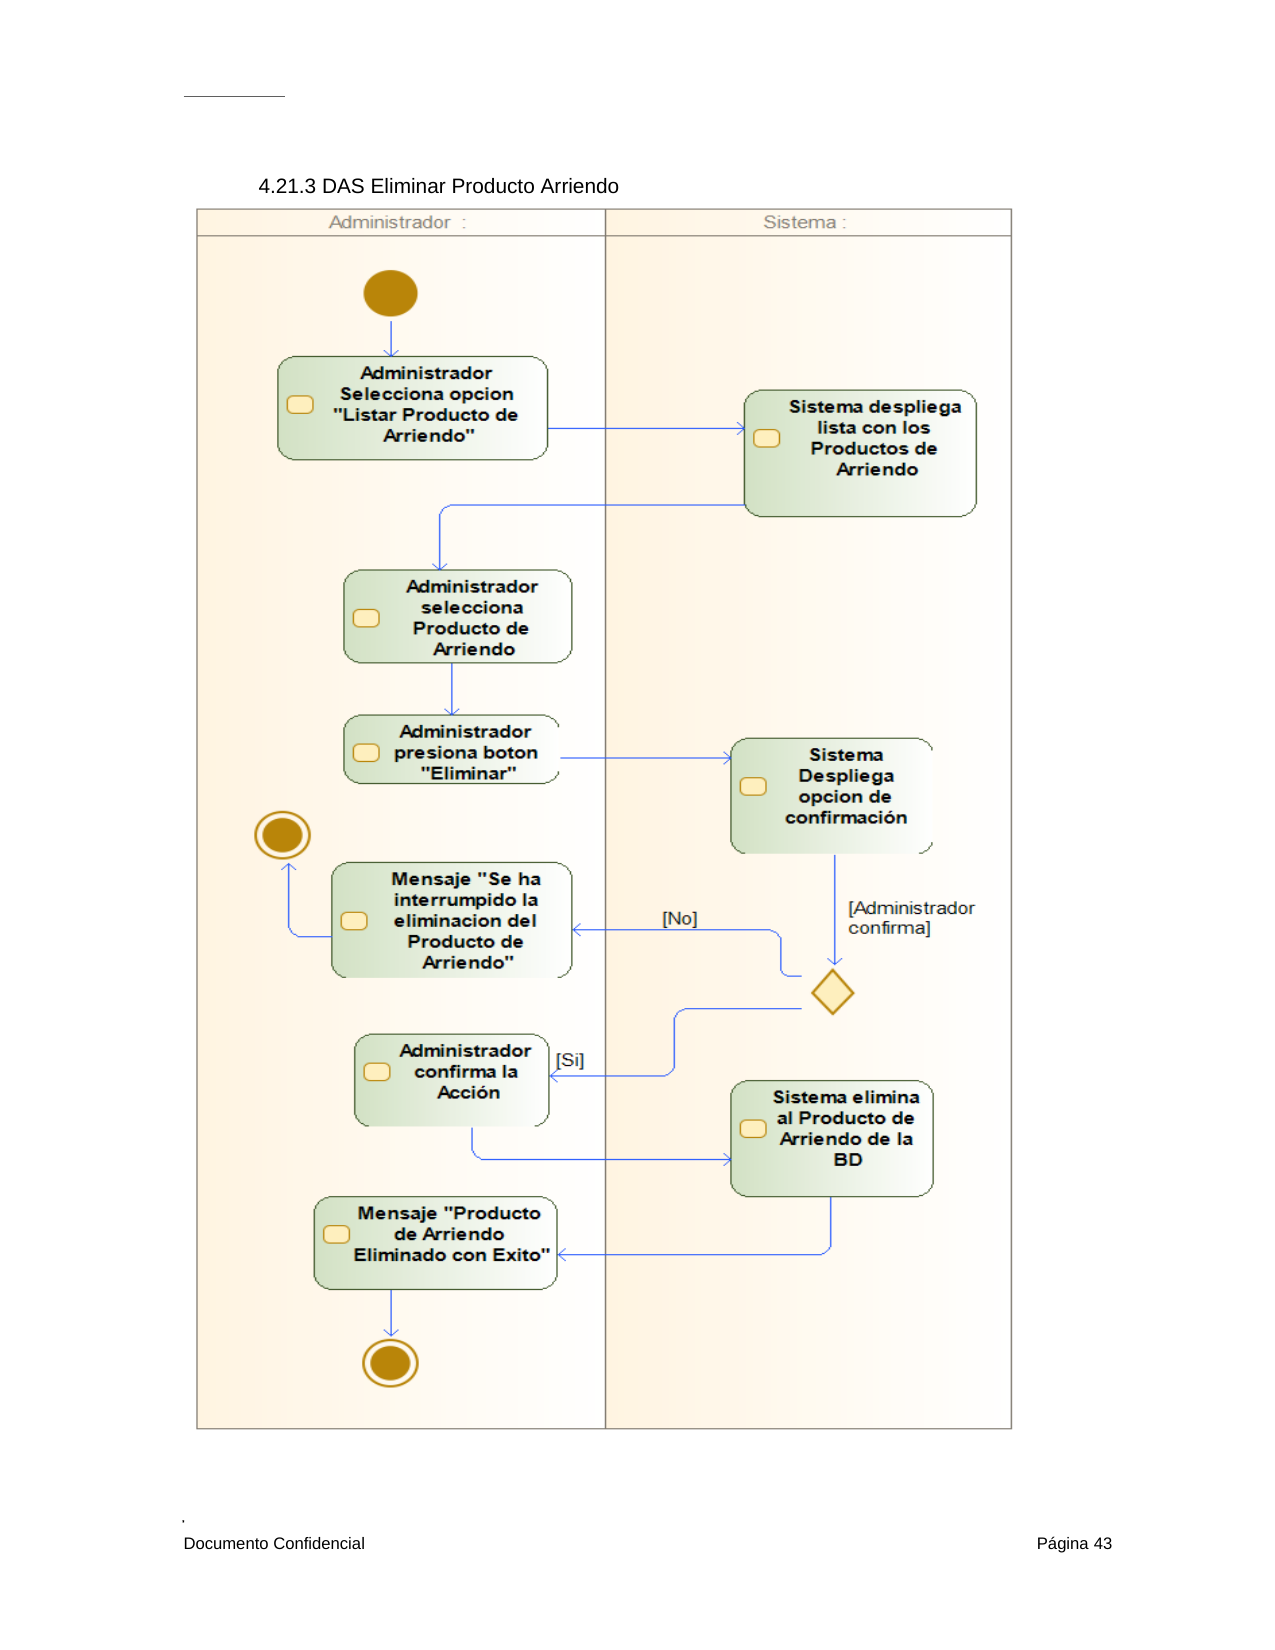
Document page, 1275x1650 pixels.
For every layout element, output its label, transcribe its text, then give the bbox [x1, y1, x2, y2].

picture [183, 197, 1081, 1441]
text 4.21.3 DAS Eliminar Producto Arriendo [183, 174, 1125, 198]
